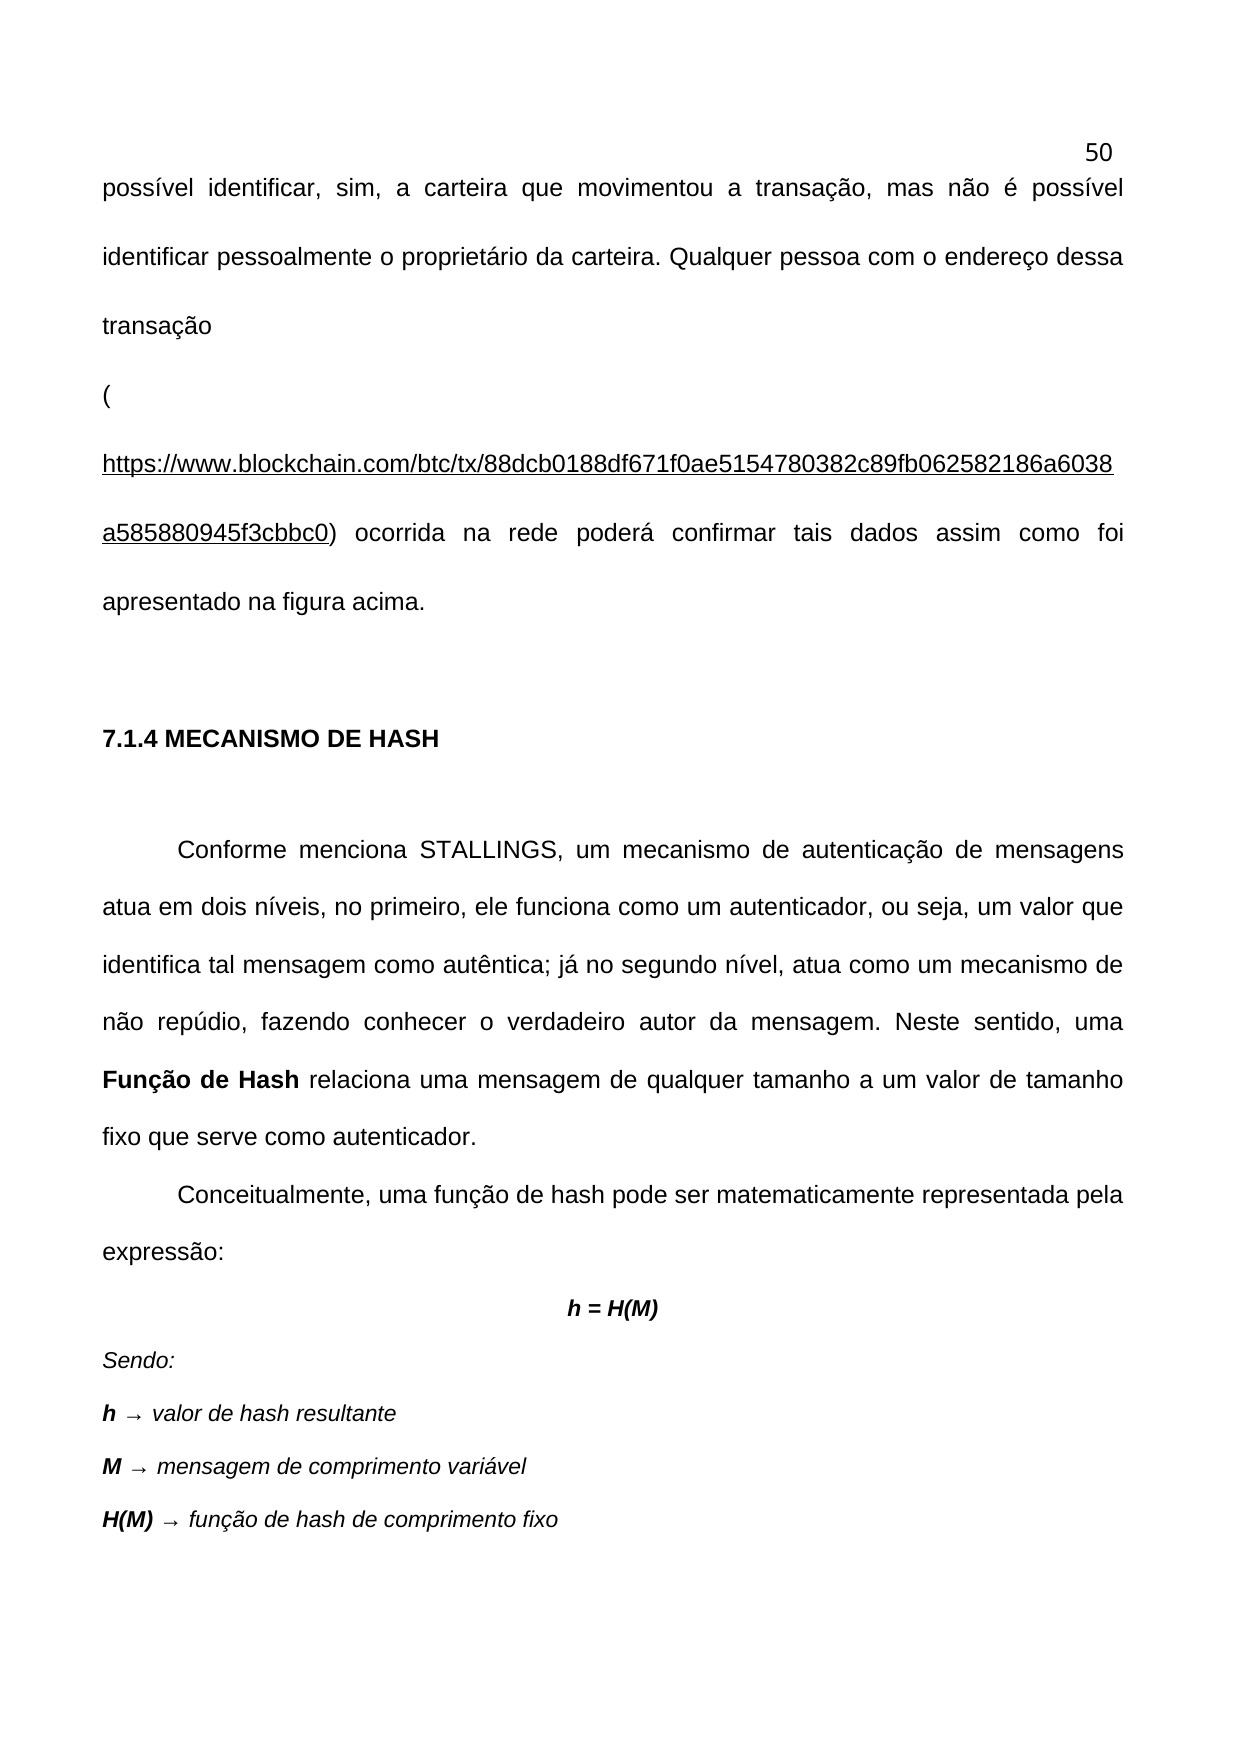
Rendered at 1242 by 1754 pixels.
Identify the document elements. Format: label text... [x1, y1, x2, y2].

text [102, 173, 1125, 615]
text M → mensagem de comprimento variável [102, 1453, 1125, 1479]
text H(M) → função de hash de comprimento fixo [102, 1506, 1125, 1532]
subtitle 7.1.4 MECANISMO DE HASH [102, 724, 1125, 752]
text Sendo: [102, 1347, 1125, 1374]
text Conforme menciona STALLINGS, um mecanismo de autenticação de mensagens atua em dois níveis, no primeiro, ele funciona como um autenticador, ou seja, um valor que identifica tal mensagem como autêntica; já no segundo nível, atua como um mecanismo de não repúdio, fazendo conhecer o verdadeiro autor da mensagem. Neste sentido, uma Função de Hash relaciona uma mensagem de qualquer tamanho a um valor de tamanho fixo que serve como autenticador. [102, 835, 1125, 1151]
text Conceitualmente, uma função de hash pode ser matematicamente representada pela expressão: [102, 1180, 1125, 1266]
text h → valor de hash resultante [102, 1400, 1125, 1426]
text h = H(M) [102, 1295, 1125, 1321]
